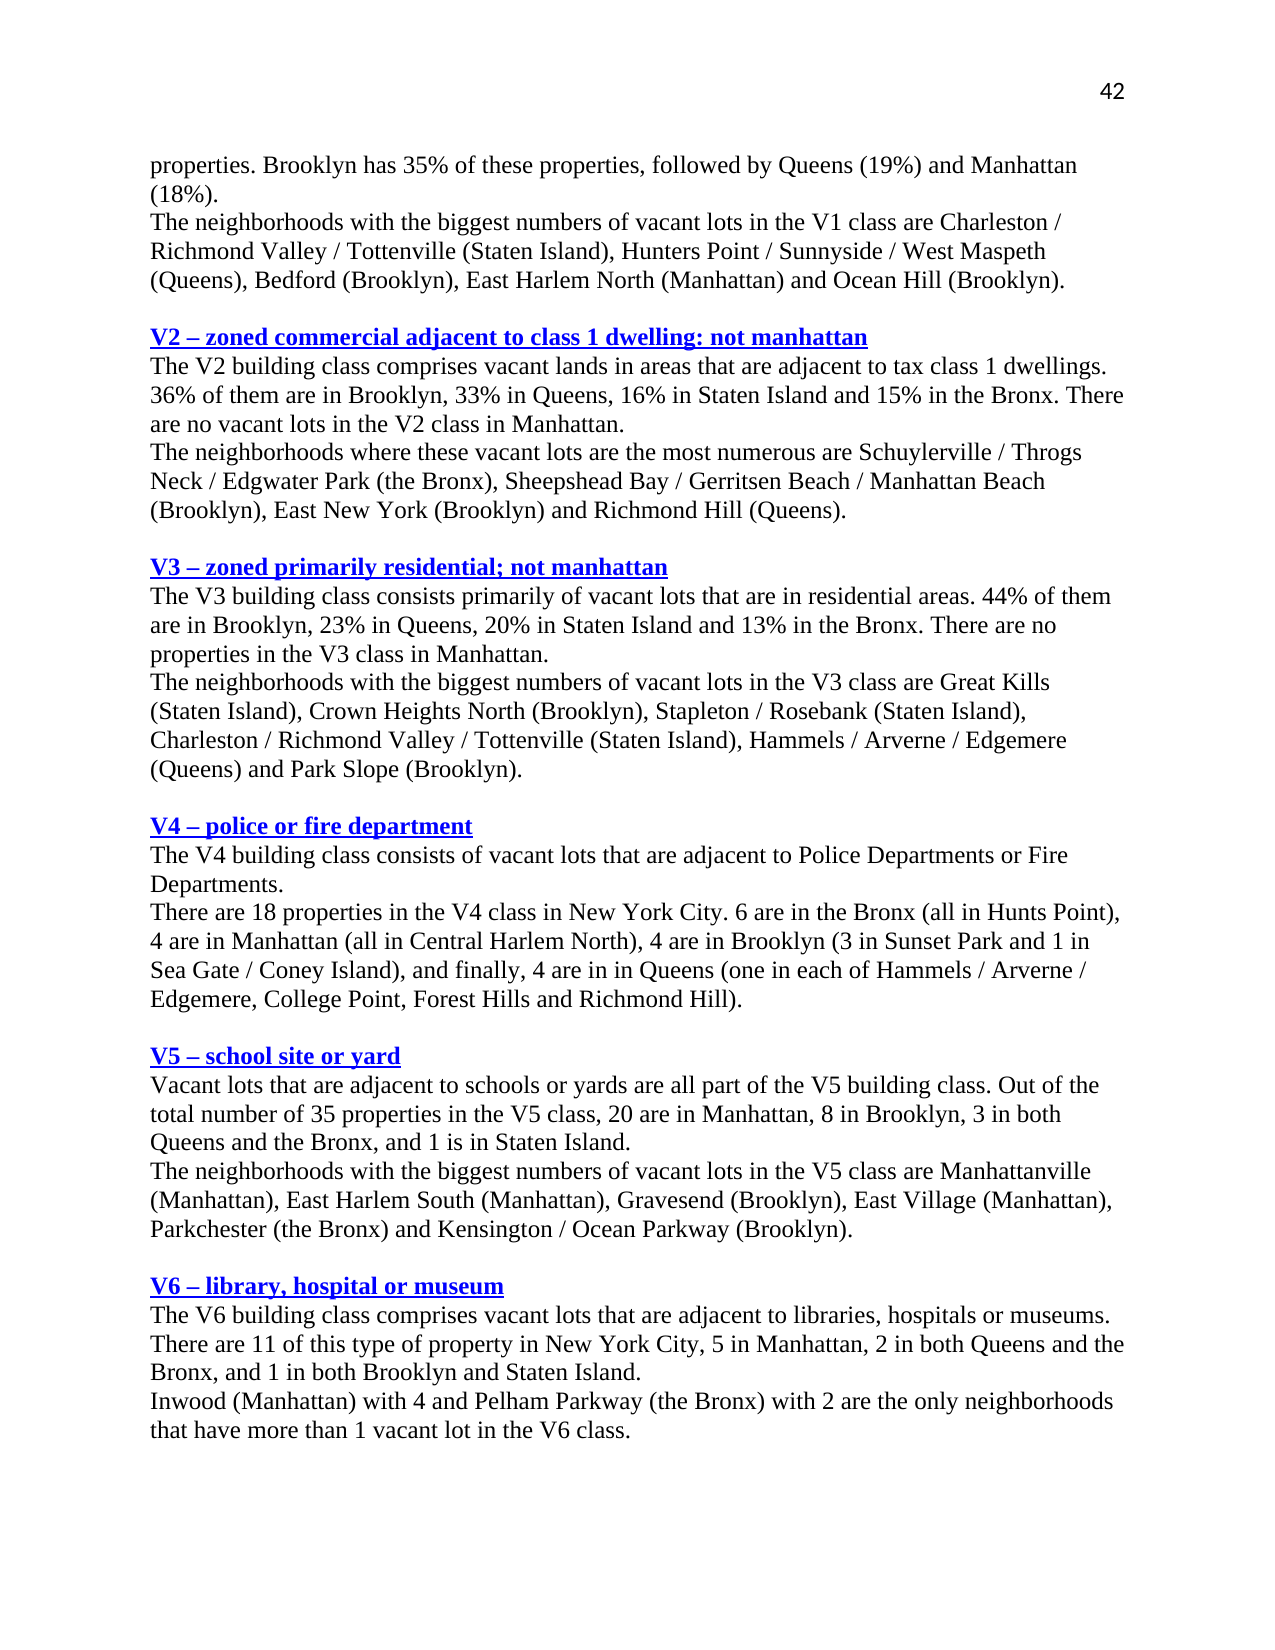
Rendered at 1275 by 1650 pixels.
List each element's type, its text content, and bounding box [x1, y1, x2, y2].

text V2 – zoned commercial adjacent to class 1 dwelling: not manhattan [150, 322, 1125, 351]
text The V2 building class comprises vacant lands in areas that are adjacent to tax class 1 dwellings. 36% of them are in Brooklyn, 33% in Queens, 16% in Staten Island and 15% in the Bronx. There are no vacant lots in the V2 class in Manhattan. [150, 351, 1125, 437]
text The neighborhoods with the biggest numbers of vacant lots in the V1 class are Charleston / Richmond Valley / Tottenville (Staten Island), Hunters Point / Sunnyside / West Maspeth (Queens), Bedford (Brooklyn), East Harlem North (Manhattan) and Ocean Hill (Brooklyn). [150, 207, 1125, 294]
text There are 18 properties in the V4 class in New York City. 6 are in the Bronx (all in Hunts Point), 4 are in Manhattan (all in Central Harlem North), 4 are in Brooklyn (3 in Sunset Park and 1 in Sea Gate / Coney Island), and finally, 4 are in in Queens (one in each of Hammels / Arverne / Edgemere, College Point, Forest Hills and Richmond Hill). [150, 897, 1125, 1012]
text Vacant lots that are adjacent to schools or yards are all part of the V5 building class. Out of the total number of 35 properties in the V5 class, 20 are in Manhattan, 8 in Brooklyn, 3 in both Queens and the Bronx, and 1 is in Staten Island. [150, 1070, 1125, 1156]
text The neighborhoods with the biggest numbers of vacant lots in the V3 class are Great Kills (Staten Island), Crown Heights North (Brooklyn), Stapleton / Rosebank (Staten Island), Charleston / Richmond Valley / Tottenville (Staten Island), Hammels / Arverne / Edgemere (Queens) and Park Slope (Brooklyn). [150, 667, 1125, 782]
text The V4 building class consists of vacant lots that are adjacent to Police Departments or Fire Departments. [150, 840, 1125, 897]
text V4 – police or fire department [150, 811, 1125, 840]
text The V3 building class consists primarily of vacant lots that are in residential areas. 44% of them are in Brooklyn, 23% in Queens, 20% in Staten Island and 13% in the Bronx. There are no properties in the V3 class in Manhattan. [150, 581, 1125, 667]
text The V6 building class comprises vacant lots that are adjacent to libraries, hospitals or museums. There are 11 of this type of property in New York City, 5 in Manhattan, 2 in both Queens and the Bronx, and 1 in both Brooklyn and Staten Island. [150, 1300, 1125, 1386]
text V5 – school site or yard [150, 1041, 1125, 1070]
text The neighborhoods with the biggest numbers of vacant lots in the V5 class are Manhattanville (Manhattan), East Harlem South (Manhattan), Gravesend (Brooklyn), East Village (Manhattan), Parkchester (the Bronx) and Kensington / Ocean Parkway (Brooklyn). [150, 1156, 1125, 1242]
text V6 – library, hospital or museum [150, 1271, 1125, 1300]
text V3 – zoned primarily residential; not manhattan [150, 552, 1125, 581]
text The neighborhoods where these vacant lots are the most numerous are Schuylerville / Throgs Neck / Edgwater Park (the Bronx), Sheepshead Bay / Gerritsen Beach / Manhattan Beach (Brooklyn), East New York (Brooklyn) and Richmond Hill (Queens). [150, 437, 1125, 524]
text Inwood (Manhattan) with 4 and Pelham Parkway (the Bronx) with 2 are the only neighborhoods that have more than 1 vacant lot in the V6 class. [150, 1386, 1125, 1444]
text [150, 150, 1125, 207]
